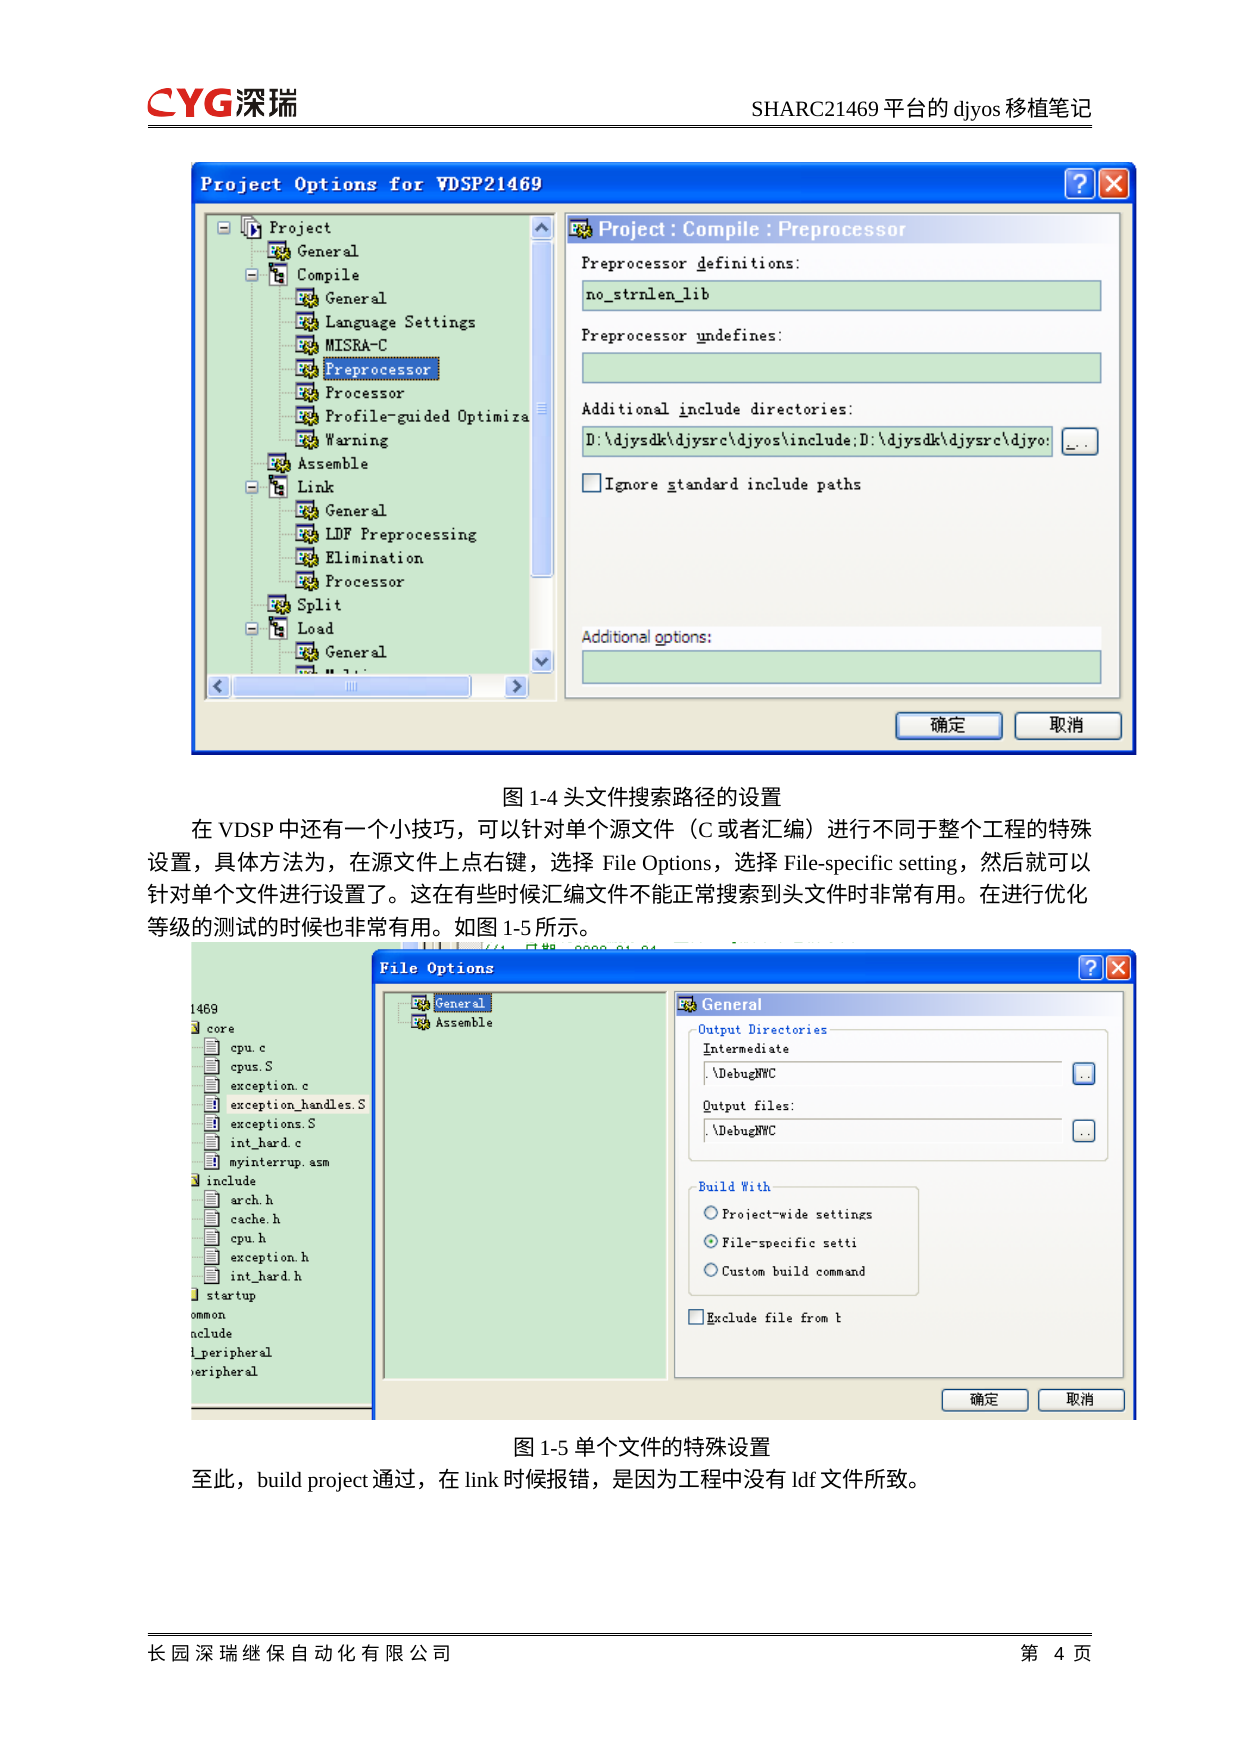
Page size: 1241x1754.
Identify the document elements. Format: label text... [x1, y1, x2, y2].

text 在VDSP中还有一个小技巧，可以针对单个源文件（C或者汇编）进行不同于整个工程的特殊设置，具体方法为，在源文件上点右键，选择File Options，选择File-specific setting，然后就可以针对单个文件进行设置了。这在有些时候汇编文件不能正常搜索到头文件时非常有用。在进行优化等级的测试的时候也非常有用。如图1-5所示。 [148, 812, 1092, 942]
text 图1-4 头文件搜索路径的设置 [148, 779, 1092, 812]
picture [191, 942, 1137, 1420]
picture [191, 162, 1137, 755]
text 图1-5 单个文件的特殊设置 [148, 1429, 1092, 1462]
text 至此，build project通过，在link时候报错，是因为工程中没有ldf文件所致。 [148, 1462, 1092, 1494]
picture [147, 88, 297, 117]
